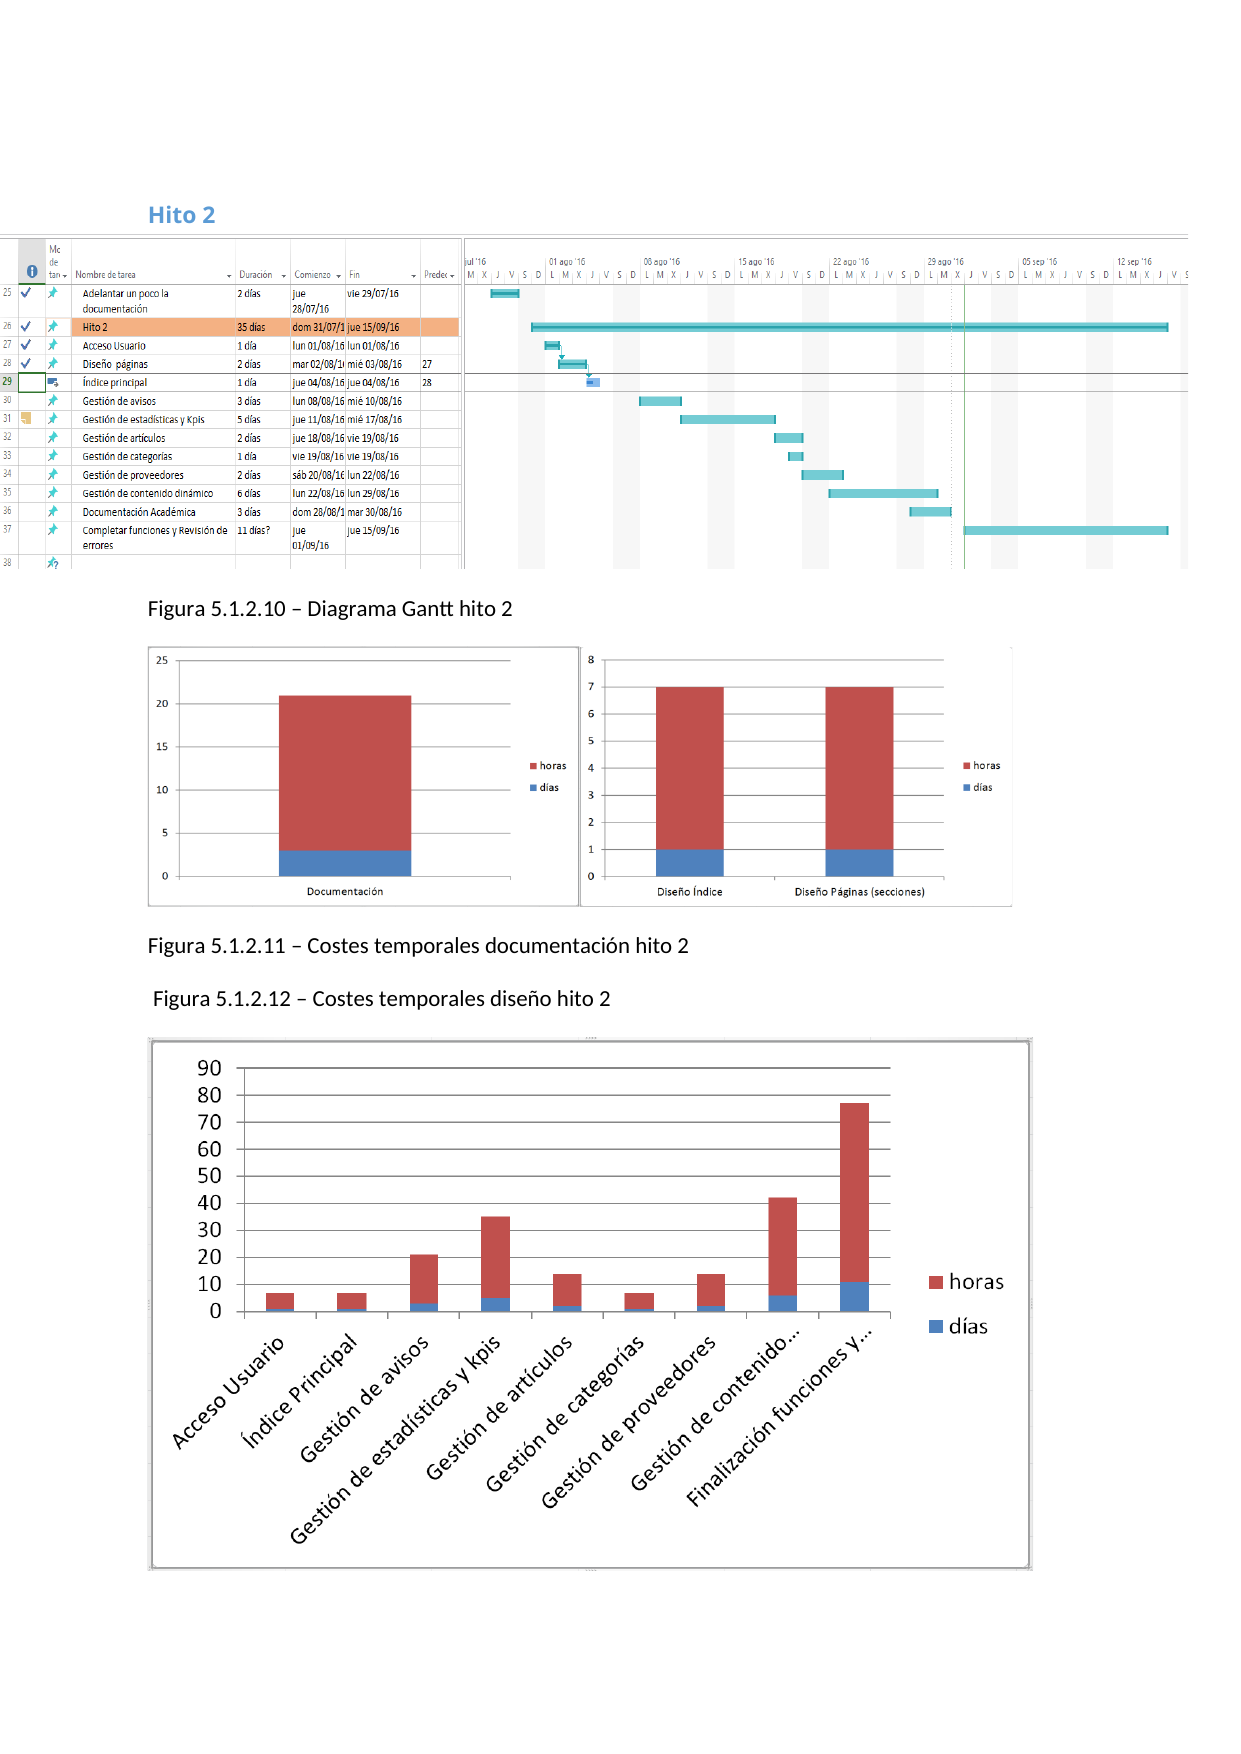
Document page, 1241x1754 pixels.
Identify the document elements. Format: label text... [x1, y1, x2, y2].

picture [147, 646, 1013, 907]
picture [0, 234, 1189, 569]
picture [147, 1037, 1034, 1571]
subtitle Hito 2 [148, 199, 1063, 230]
text Figura 5.1.2.12 – Costes temporales diseño hito 2 [148, 984, 1063, 1012]
text Figura 5.1.2.11 – Costes temporales documentación hito 2 [148, 931, 1063, 959]
text Figura 5.1.2.10 – Diagrama Gantt hito 2 [148, 594, 1063, 622]
